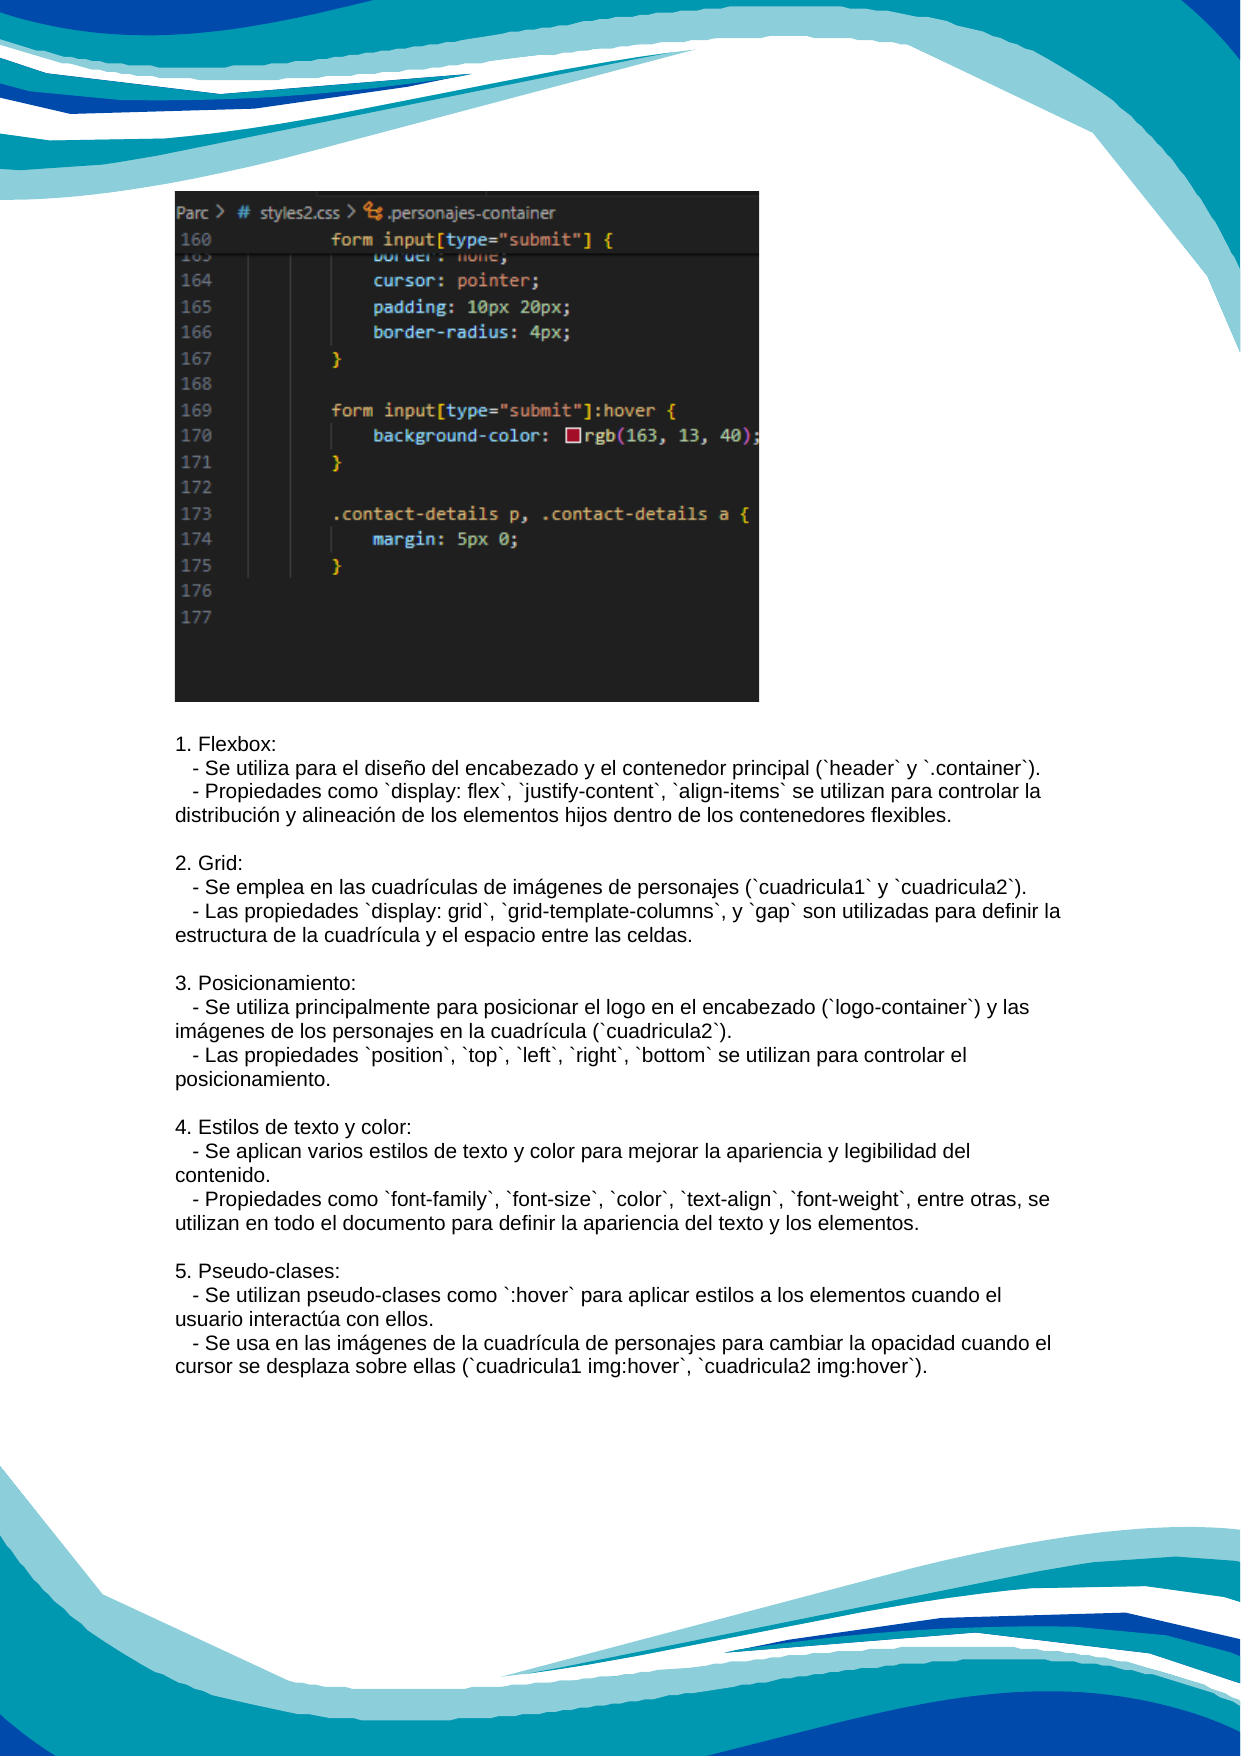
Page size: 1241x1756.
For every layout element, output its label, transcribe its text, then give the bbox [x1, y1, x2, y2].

text - Se utilizan pseudo-clases como `:hover` para aplicar estilos a los elementos cuando el usuario interactúa con ellos. [175, 1282, 1065, 1330]
text - Las propiedades `position`, `top`, `left`, `right`, `bottom` se utilizan para controlar el posicionamiento. [175, 1043, 1065, 1091]
text - Se aplican varios estilos de texto y color para mejorar la apariencia y legibilidad del contenido. [175, 1139, 1065, 1187]
text - Se usa en las imágenes de la cuadrícula de personajes para cambiar la opacidad cuando el cursor se desplaza sobre ellas (`cuadricula1 img:hover`, `cuadricula2 img:hover`). [175, 1330, 1065, 1378]
text - Las propiedades `display: grid`, `grid-template-columns`, y `gap` son utilizadas para definir la estructura de la cuadrícula y el espacio entre las celdas. [175, 899, 1065, 947]
text 2. Grid: [175, 851, 1065, 875]
text - Propiedades como `font-family`, `font-size`, `color`, `text-align`, `font-weight`, entre otras, se utilizan en todo el documento para definir la apariencia del texto y los elementos. [175, 1187, 1065, 1234]
text - Se utiliza para el diseño del encabezado y el contenedor principal (`header` y `.container`). [175, 755, 1065, 779]
text 1. Flexbox: [175, 731, 1065, 755]
text - Propiedades como `display: flex`, `justify-content`, `align-items` se utilizan para controlar la distribución y alineación de los elementos hijos dentro de los contenedores flexibles. [175, 779, 1065, 827]
picture [174, 191, 760, 702]
text 5. Pseudo-clases: [175, 1258, 1065, 1282]
text 4. Estilos de texto y color: [175, 1115, 1065, 1139]
text 3. Posicionamiento: [175, 971, 1065, 995]
text - Se utiliza principalmente para posicionar el logo en el encabezado (`logo-container`) y las imágenes de los personajes en la cuadrícula (`cuadricula2`). [175, 995, 1065, 1043]
text - Se emplea en las cuadrículas de imágenes de personajes (`cuadricula1` y `cuadricula2`). [175, 875, 1065, 899]
